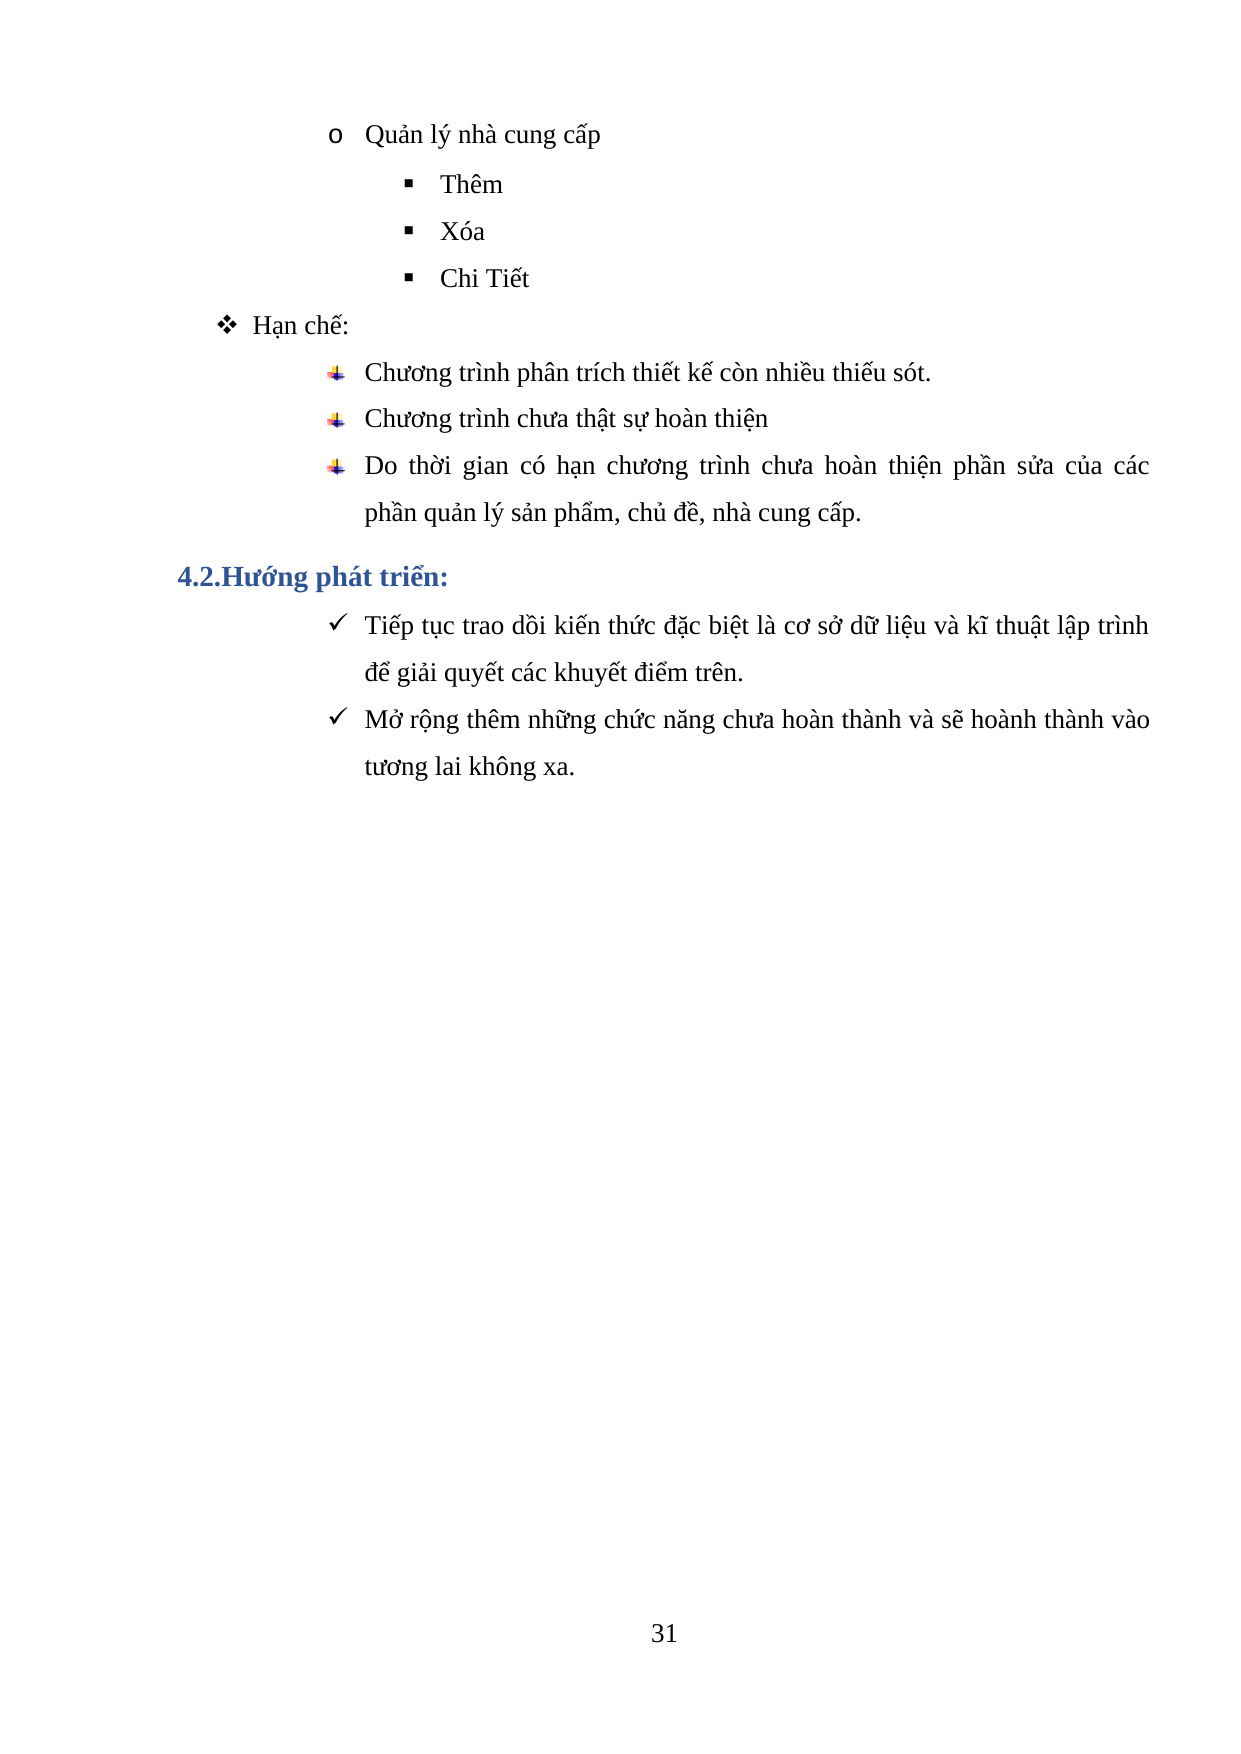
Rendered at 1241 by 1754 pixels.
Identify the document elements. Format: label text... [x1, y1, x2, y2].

list Chương trình phân trích thiết kế còn nhiều thiếu sót. [327, 356, 1152, 387]
list Xóa [402, 215, 1152, 246]
picture [327, 411, 345, 428]
list Do thời gian có hạn chương trình chưa hoàn thiện phần sửa của các phần quản lý sản phẩm, chủ đề, nhà cung cấp. [327, 449, 1152, 527]
list Chương trình chưa thật sự hoàn thiện [327, 402, 1152, 433]
list Thêm [402, 168, 1152, 199]
picture [327, 457, 345, 475]
list Tiếp tục trao dồi kiến thức đặc biệt là cơ sở dữ liệu và kĩ thuật lập trình để giải quyết các khuyết điểm trên. [327, 609, 1152, 687]
list Chi Tiết [402, 262, 1152, 293]
subtitle 4.2.Hướng phát triển: [177, 559, 1152, 593]
list Hạn chế: [215, 309, 1152, 340]
list Quản lý nhà cung cấp [327, 118, 1152, 152]
list Mở rộng thêm những chức năng chưa hoàn thành và sẽ hoành thành vào tương lai không xa. [327, 703, 1152, 781]
picture [327, 364, 345, 381]
